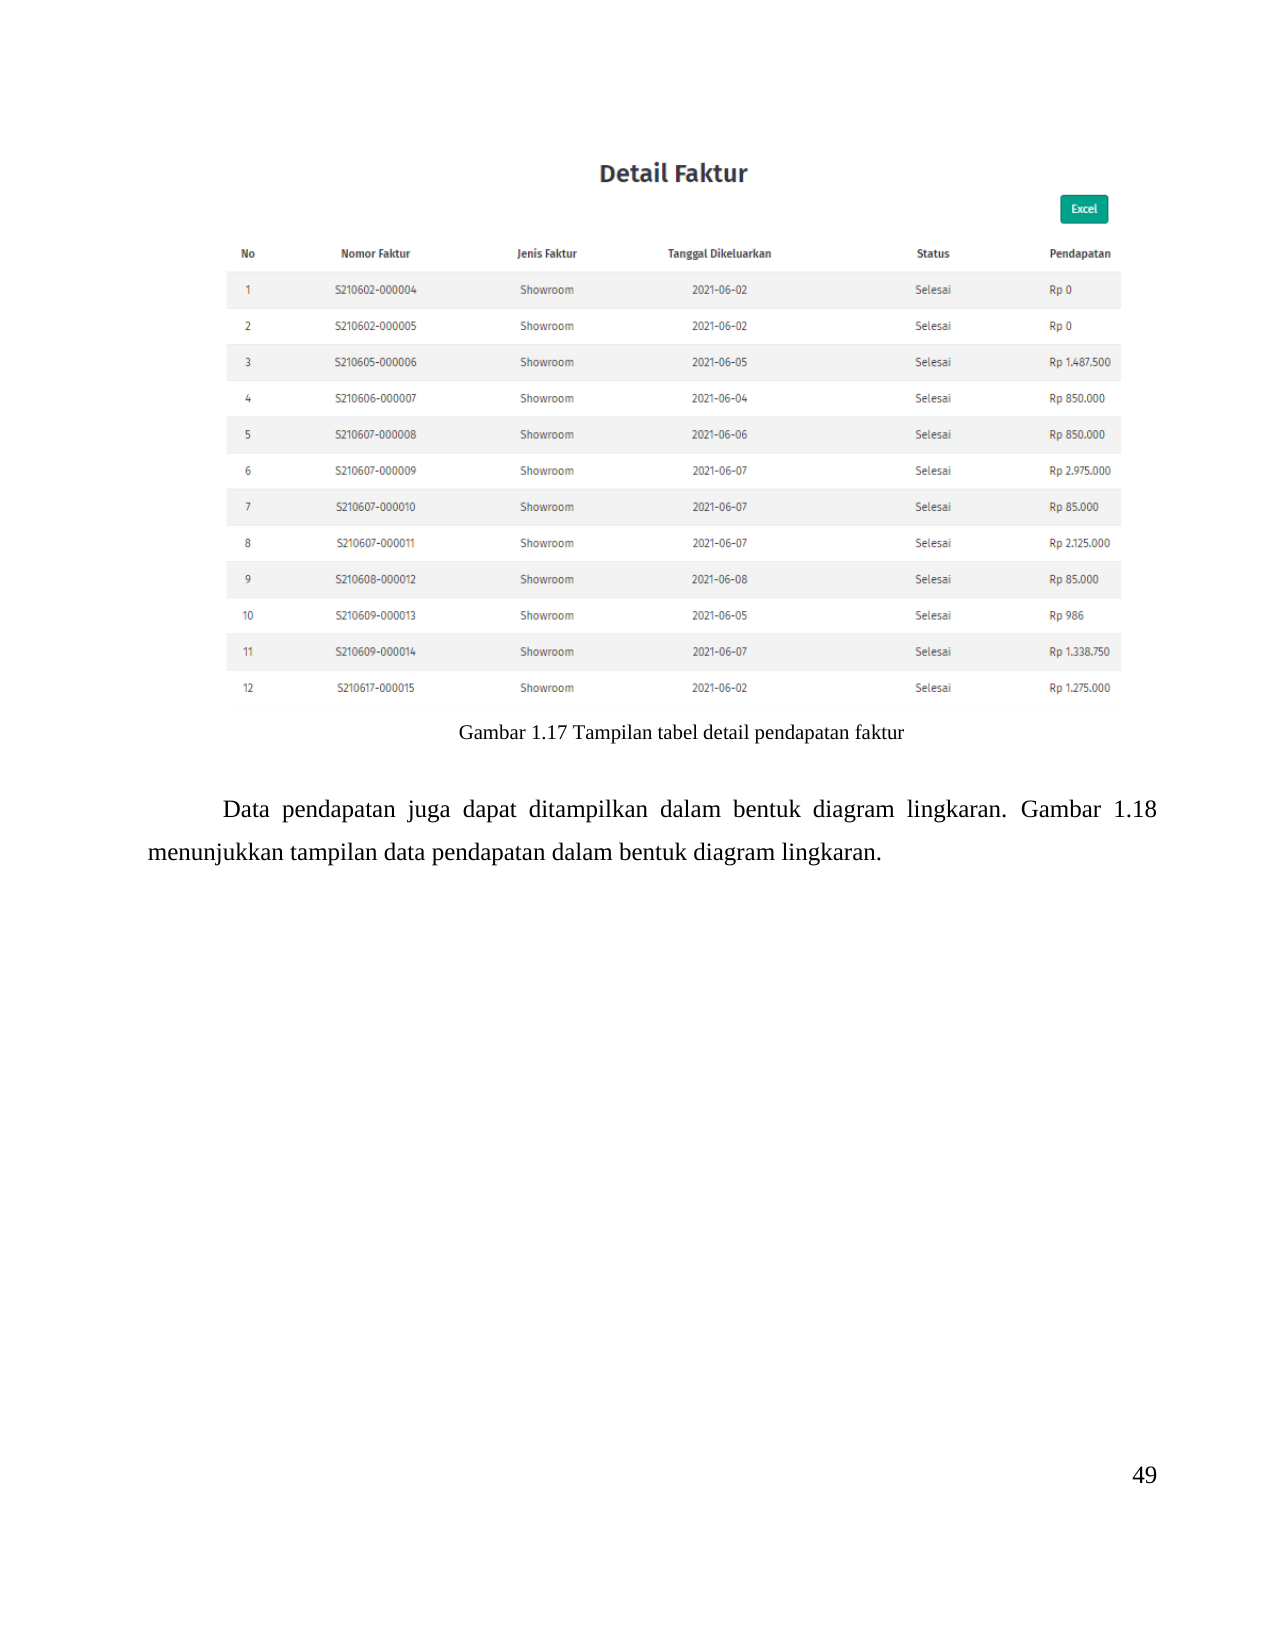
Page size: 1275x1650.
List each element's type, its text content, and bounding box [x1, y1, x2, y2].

text Gambar 1. Tampilan tabel detail pendapatan faktur [148, 720, 1157, 744]
picture [200, 147, 1151, 706]
text Data pendapatan juga dapat ditampilkan dalam bentuk diagram lingkaran. Gambar 1.18 menunjukkan tampilan data pendapatan dalam bentuk diagram lingkaran. [148, 794, 1157, 866]
